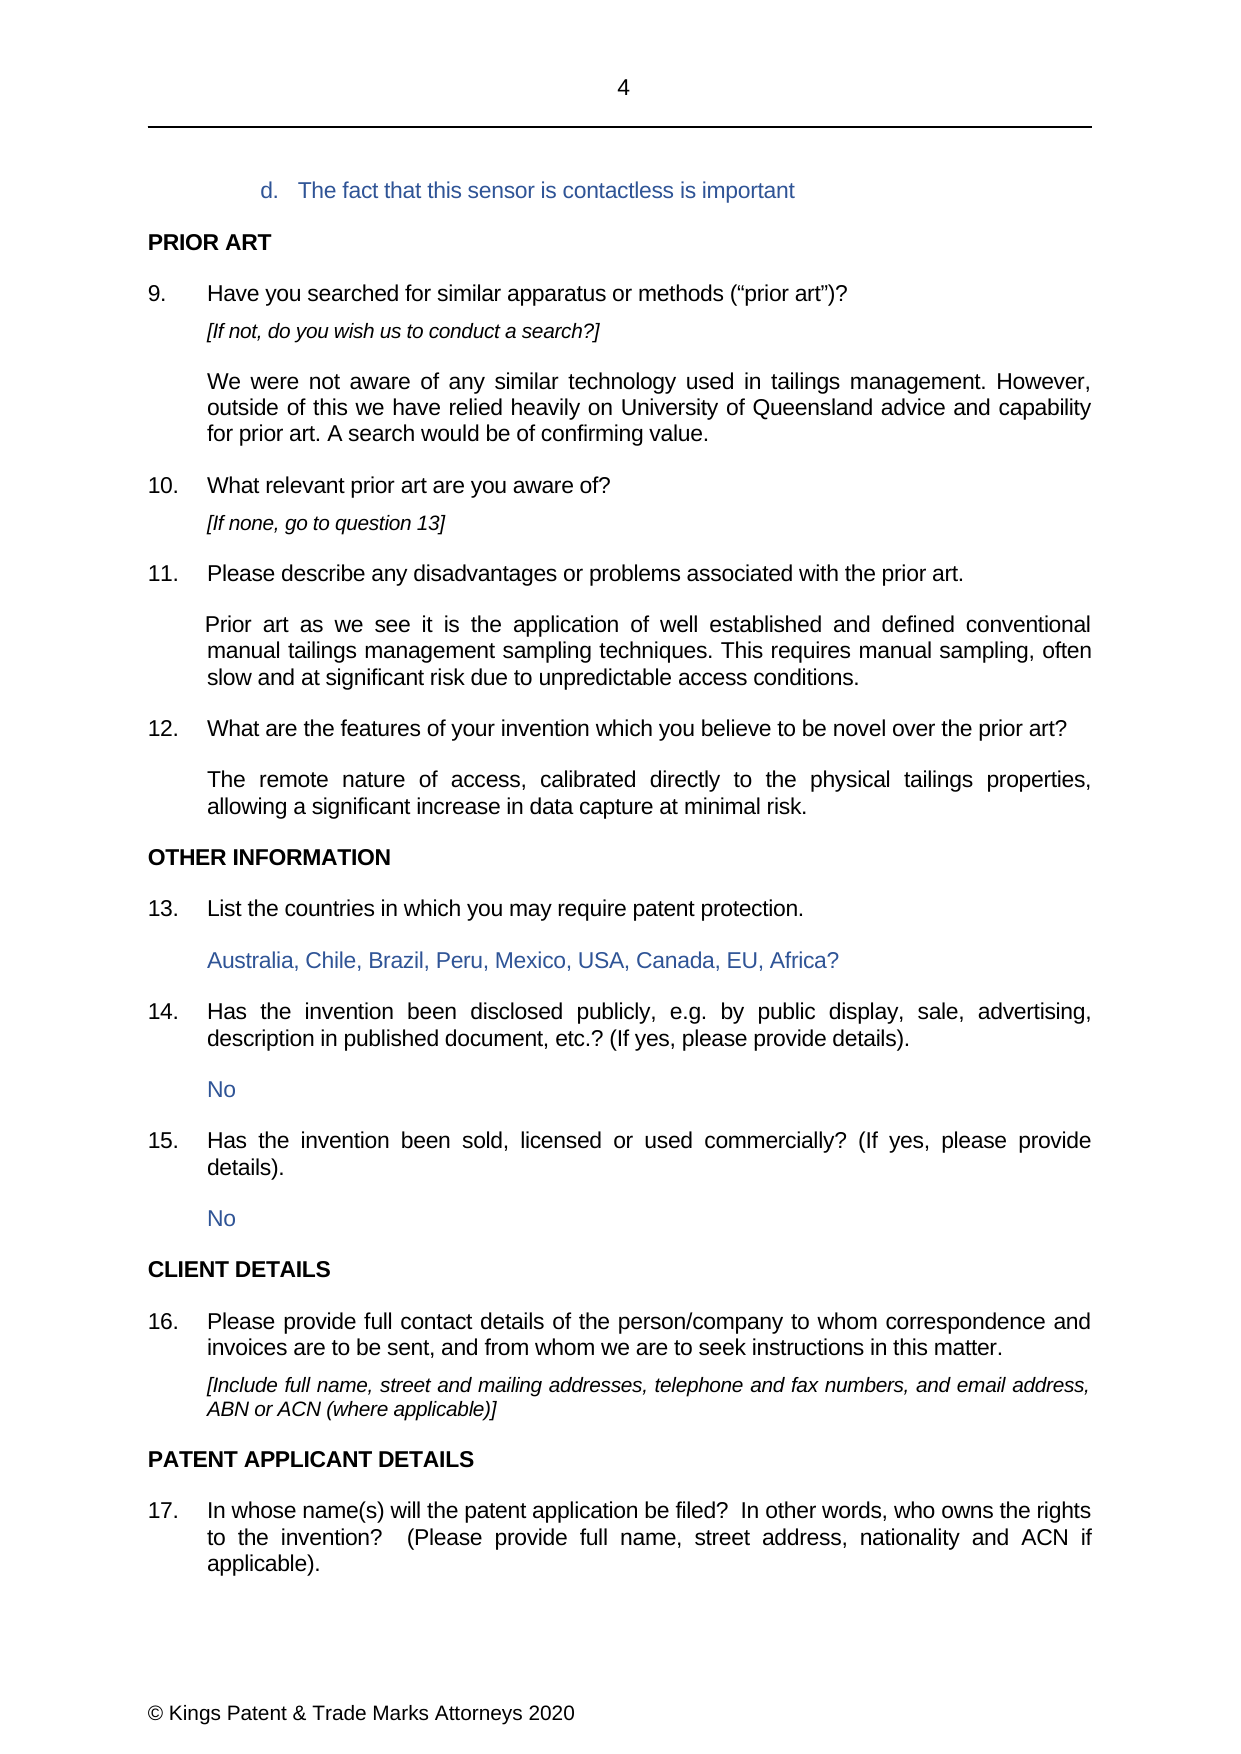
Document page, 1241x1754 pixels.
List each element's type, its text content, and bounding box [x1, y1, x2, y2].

text No [207, 1205, 1092, 1231]
list Please describe any disadvantages or problems associated with the prior art. [148, 559, 1092, 586]
text PRIOR ART [148, 228, 1092, 255]
text CLIENT DETAILS [148, 1256, 1092, 1283]
list Has the invention been sold, licensed or used commercially? (If yes, please provide details). [148, 1127, 1092, 1180]
list The fact that this sensor is contactless is important [260, 177, 1092, 203]
list What are the features of your invention which you believe to be novel over the prior art? [148, 715, 1092, 741]
list Please provide full contact details of the person/company to whom correspondence and invoices are to be sent, and from whom we are to seek instructions in this matter. [148, 1308, 1092, 1360]
list In whose name(s) will the patent application be filed? In other words, who owns the rights to the invention? (Please provide full name, street address, nationality and ACN if applicable). [148, 1497, 1092, 1576]
text Australia, Chile, Brazil, Peru, Mexico, USA, Canada, EU, Africa? [207, 947, 1092, 973]
text [If not, do you wish us to conduct a search?] [207, 319, 1092, 343]
text The remote nature of access, calibrated directly to the physical tailings properties, allowing a significant increase in data capture at minimal risk. [207, 766, 1092, 819]
text Prior art as we see it is the application of well established and defined conventional manual tailings management sampling techniques. This requires manual sampling, often slow and at significant risk due to unpredictable access conditions. [204, 611, 1092, 690]
text [If none, go to question 13] [207, 511, 1092, 534]
list Has the invention been disclosed publicly, e.g. by public display, sale, advertising, description in published document, etc.? (If yes, please provide details). [148, 998, 1092, 1051]
text OTHER INFORMATION [148, 844, 1092, 870]
text [Include full name, street and mailing addresses, telephone and fax numbers, and email address, ABN or ACN (where applicable)] [207, 1373, 1092, 1421]
list What relevant prior art are you aware of? [148, 472, 1092, 498]
list Have you searched for similar apparatus or methods (“prior art”)? [148, 280, 1092, 306]
list List the countries in which you may require patent protection. [148, 895, 1092, 922]
text No [207, 1076, 1092, 1102]
text We were not aware of any similar technology used in tailings management. However, outside of this we have relied heavily on University of Queensland advice and capability for prior art. A search would be of confirming value. [207, 368, 1092, 447]
text PATENT APPLICANT DETAILS [148, 1446, 1092, 1472]
